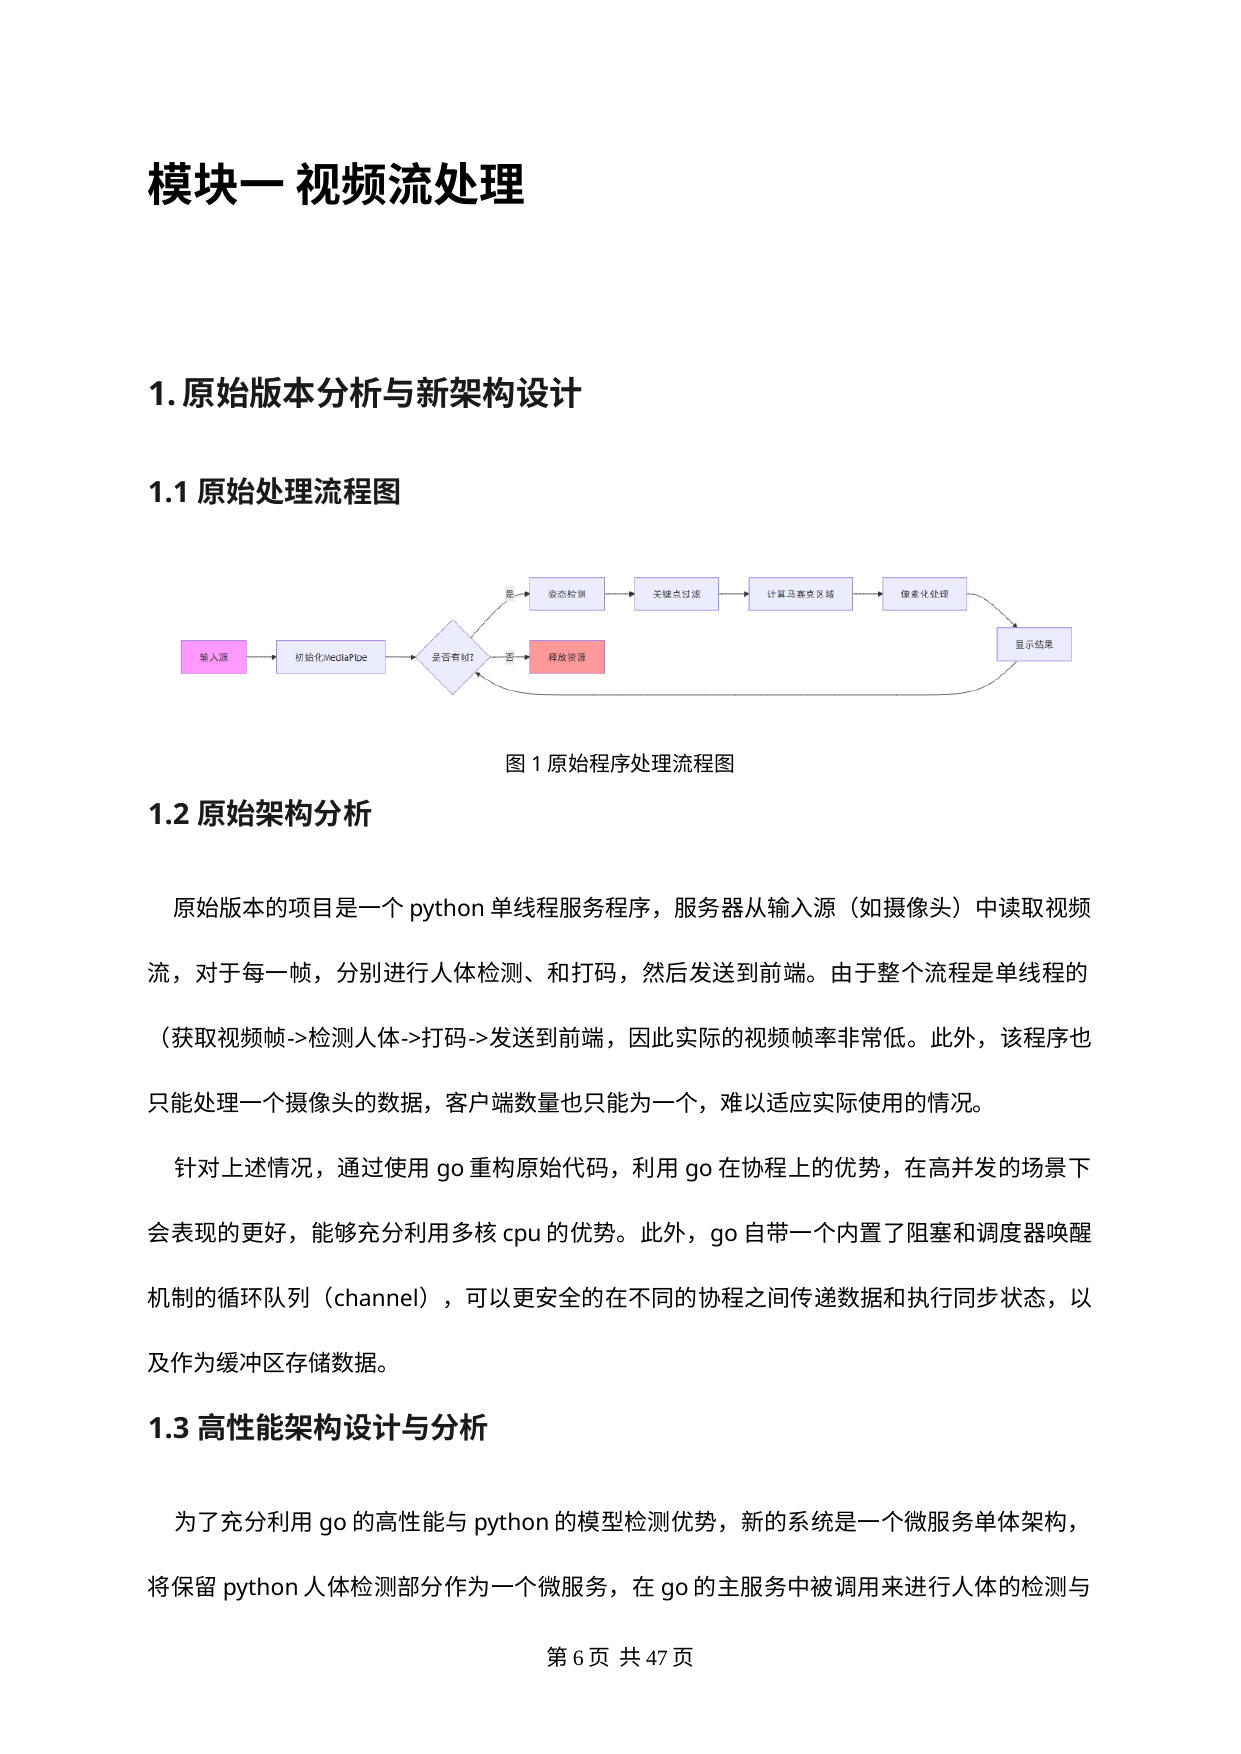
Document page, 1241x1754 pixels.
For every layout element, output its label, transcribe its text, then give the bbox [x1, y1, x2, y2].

subtitle 模块一 视频流处理 [148, 133, 1092, 230]
subtitle 1.1 原始处理流程图 [148, 457, 1092, 522]
picture [147, 551, 1094, 726]
subtitle 1.3 高性能架构设计与分析 [148, 1394, 1092, 1459]
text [148, 1488, 1092, 1618]
text 原始版本的项目是一个python单线程服务程序，服务器从输入源（如摄像头）中读取视频流，对于每一帧，分别进行人体检测、和打码，然后发送到前端。由于整个流程是单线程的（获取视频帧->检测人体->打码->发送到前端，因此实际的视频帧率非常低。此外，该程序也只能处理一个摄像头的数据，客户端数量也只能为一个，难以适应实际使用的情况。 [148, 874, 1092, 1134]
text 针对上述情况，通过使用go重构原始代码，利用go在协程上的优势，在高并发的场景下会表现的更好，能够充分利用多核cpu的优势。此外，go自带一个内置了阻塞和调度器唤醒机制的循环队列（channel），可以更安全的在不同的协程之间传递数据和执行同步状态，以及作为缓冲区存储数据。 [148, 1134, 1092, 1394]
subtitle 1.2 原始架构分析 [148, 779, 1092, 844]
text 图 1 原始程序处理流程图 [148, 747, 1092, 779]
subtitle 原始版本分析与新架构设计 [148, 358, 1092, 423]
